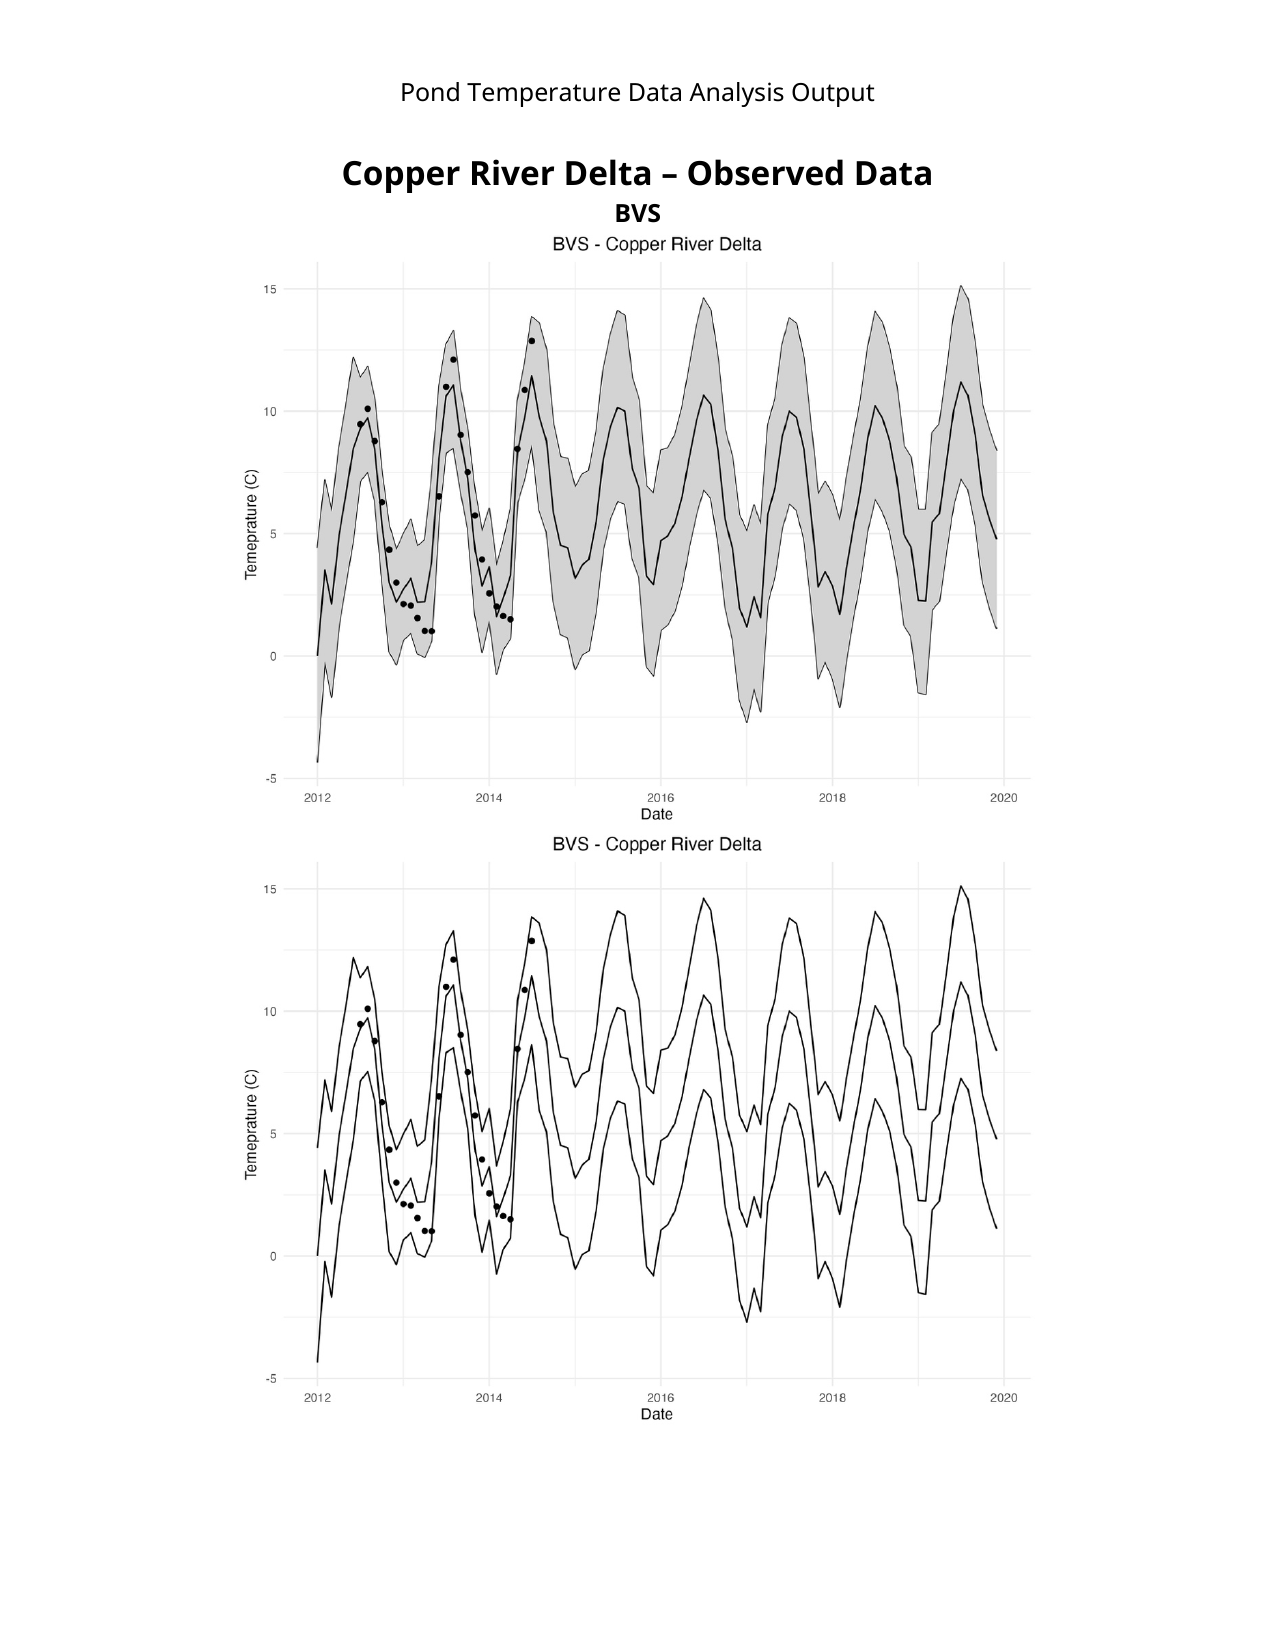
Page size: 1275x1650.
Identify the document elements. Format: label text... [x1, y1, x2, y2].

text Copper River Delta – Observed Data [150, 150, 1125, 195]
picture [237, 229, 1038, 1430]
text BVS [150, 195, 1125, 229]
